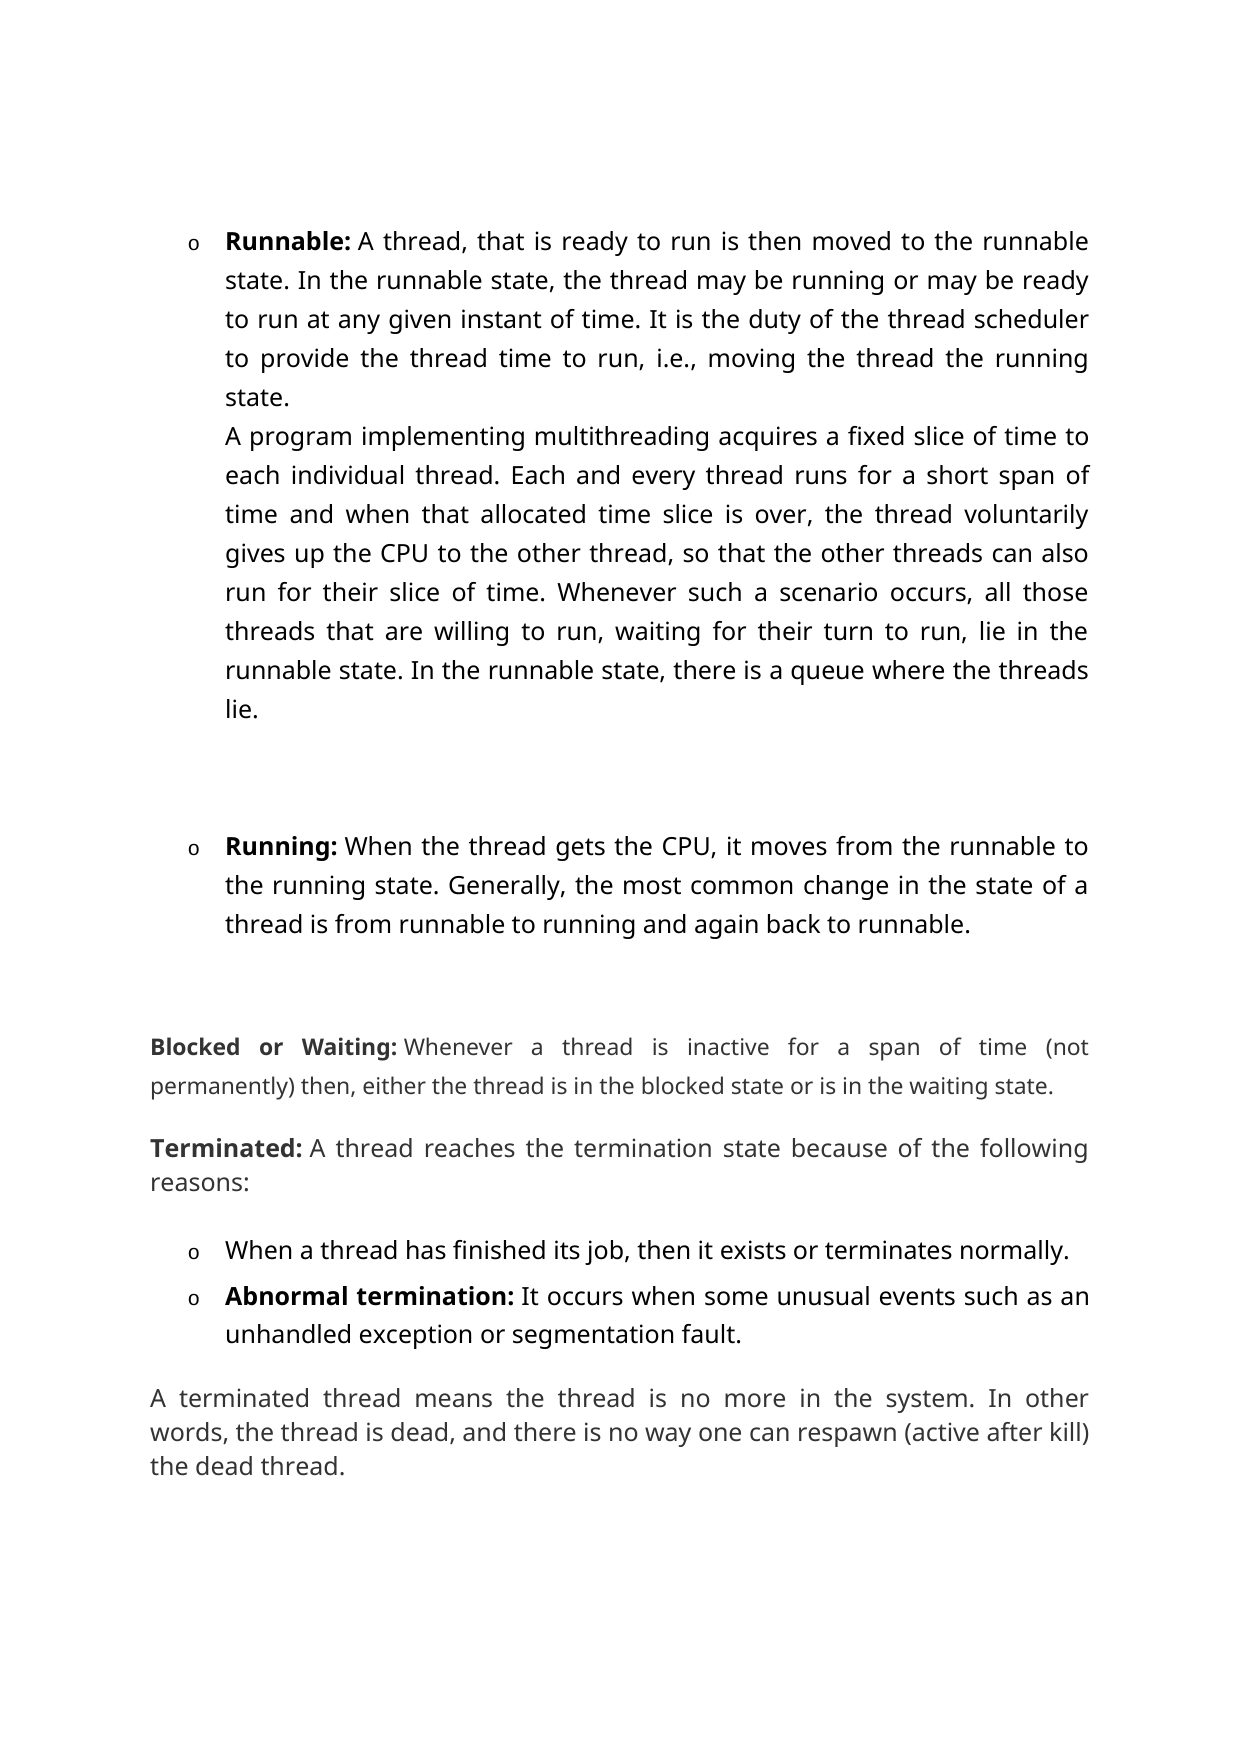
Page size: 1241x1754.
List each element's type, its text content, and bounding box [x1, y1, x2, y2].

list When a thread has finished its job, then it exists or terminates normally. [187, 1228, 1090, 1267]
list Runnable: A thread, that is ready to run is then moved to the runnable state. In the runnable state, the thread may be running or may be ready to run at any given instant of time. It is the duty of the thread scheduler to provide the thread time to run, i.e., moving the thread the running state. A program implementing multithreading acquires a fixed slice of time to each individual thread. Each and every thread runs for a short span of time and when that allocated time slice is over, the thread voluntarily gives up the CPU to the other thread, so that the other threads can also run for their slice of time. Whenever such a scenario occurs, all those threads that are willing to run, waiting for their turn to run, lie in the runnable state. In the runnable state, there is a queue where the threads lie. [187, 218, 1090, 726]
list Abnormal termination: It occurs when some unusual events such as an unhandled exception or segmentation fault. [187, 1273, 1090, 1351]
list Running: When the thread gets the CPU, it moves from the runnable to the running state. Generally, the most common change in the state of a thread is from runnable to running and again back to runnable. [187, 823, 1090, 941]
text A terminated thread means the thread is no more in the system. In other words, the thread is dead, and there is no way one can respawn (active after kill) the dead thread. [150, 1380, 1090, 1483]
text Terminated: A thread reaches the termination state because of the following reasons: [150, 1131, 1090, 1199]
text Blocked or Waiting: Whenever a thread is inactive for a span of time (not permanently) then, either the thread is in the blocked state or is in the waiting state. [150, 1023, 1090, 1101]
